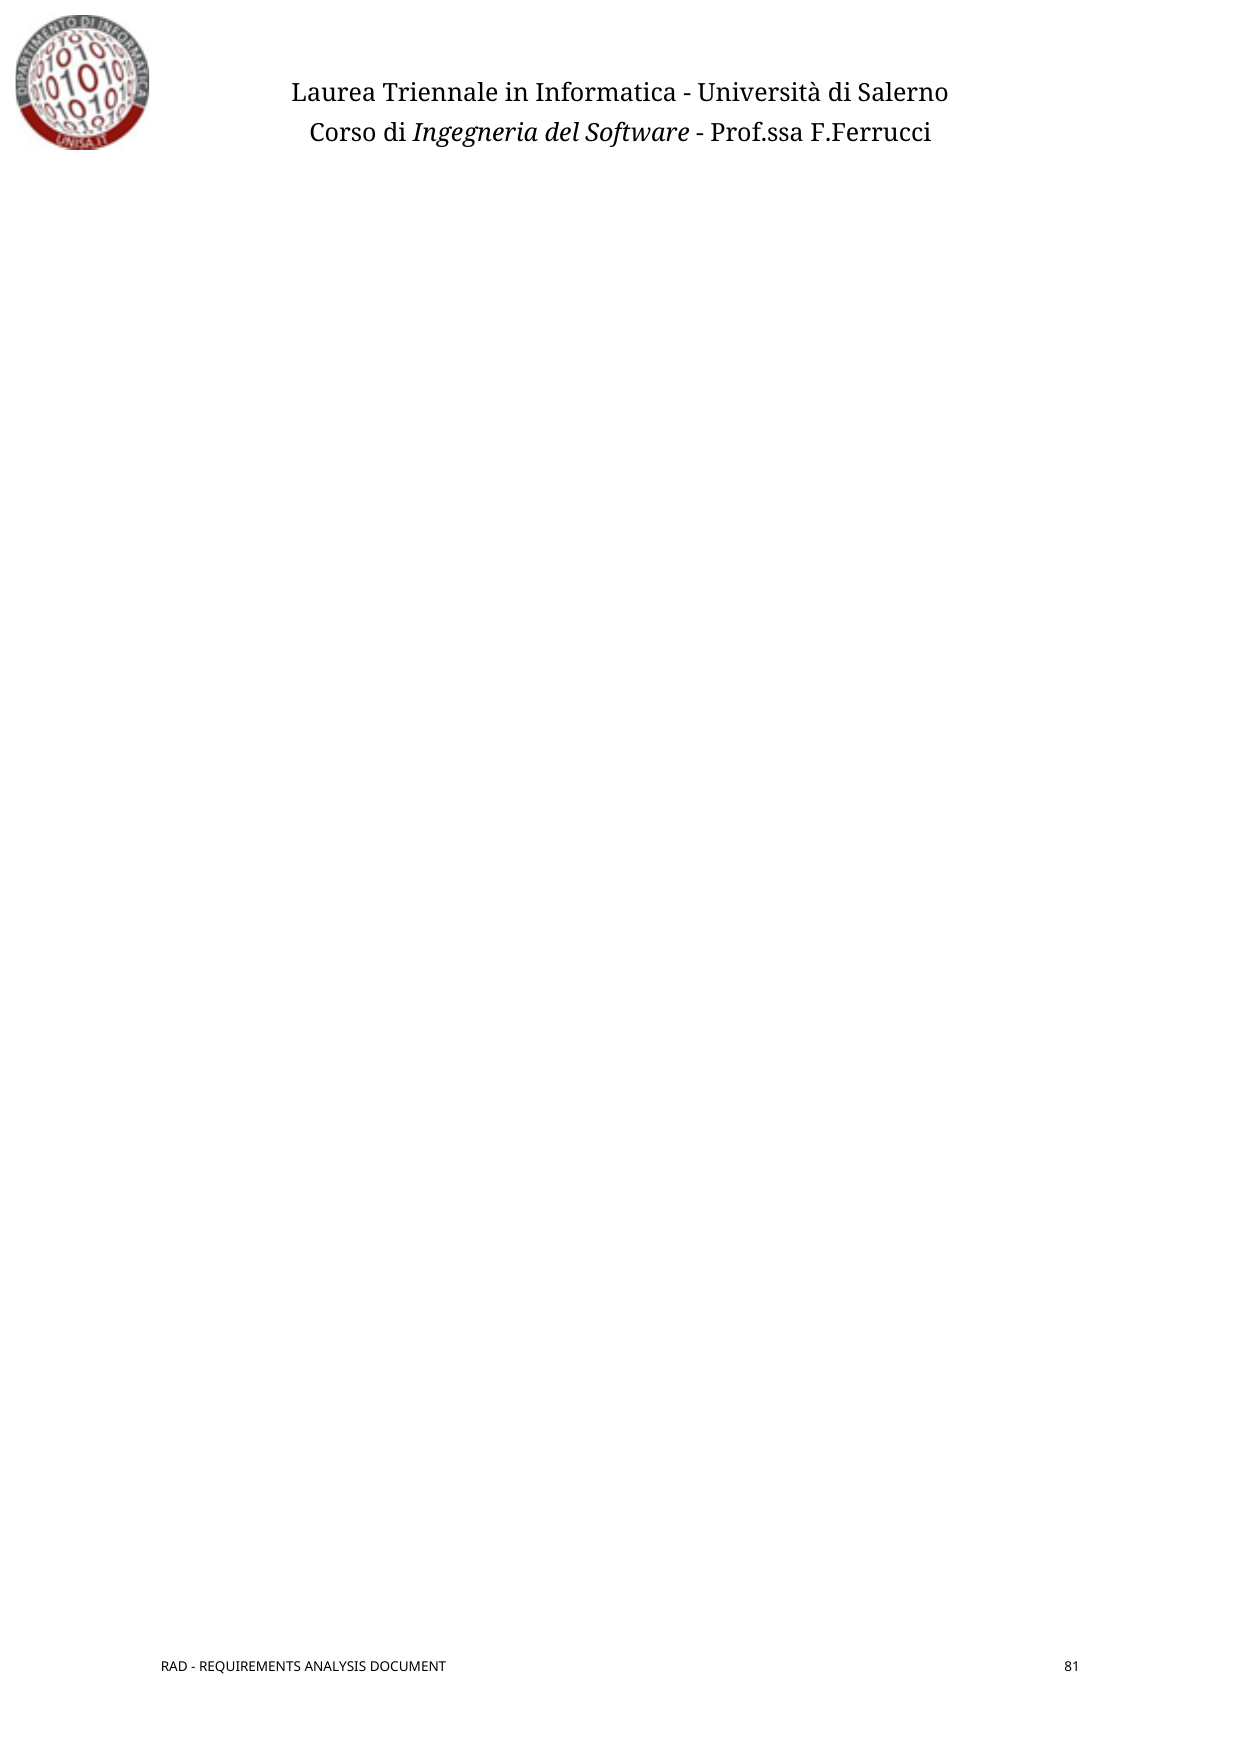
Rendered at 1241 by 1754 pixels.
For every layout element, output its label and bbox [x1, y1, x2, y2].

picture [15, 15, 150, 150]
